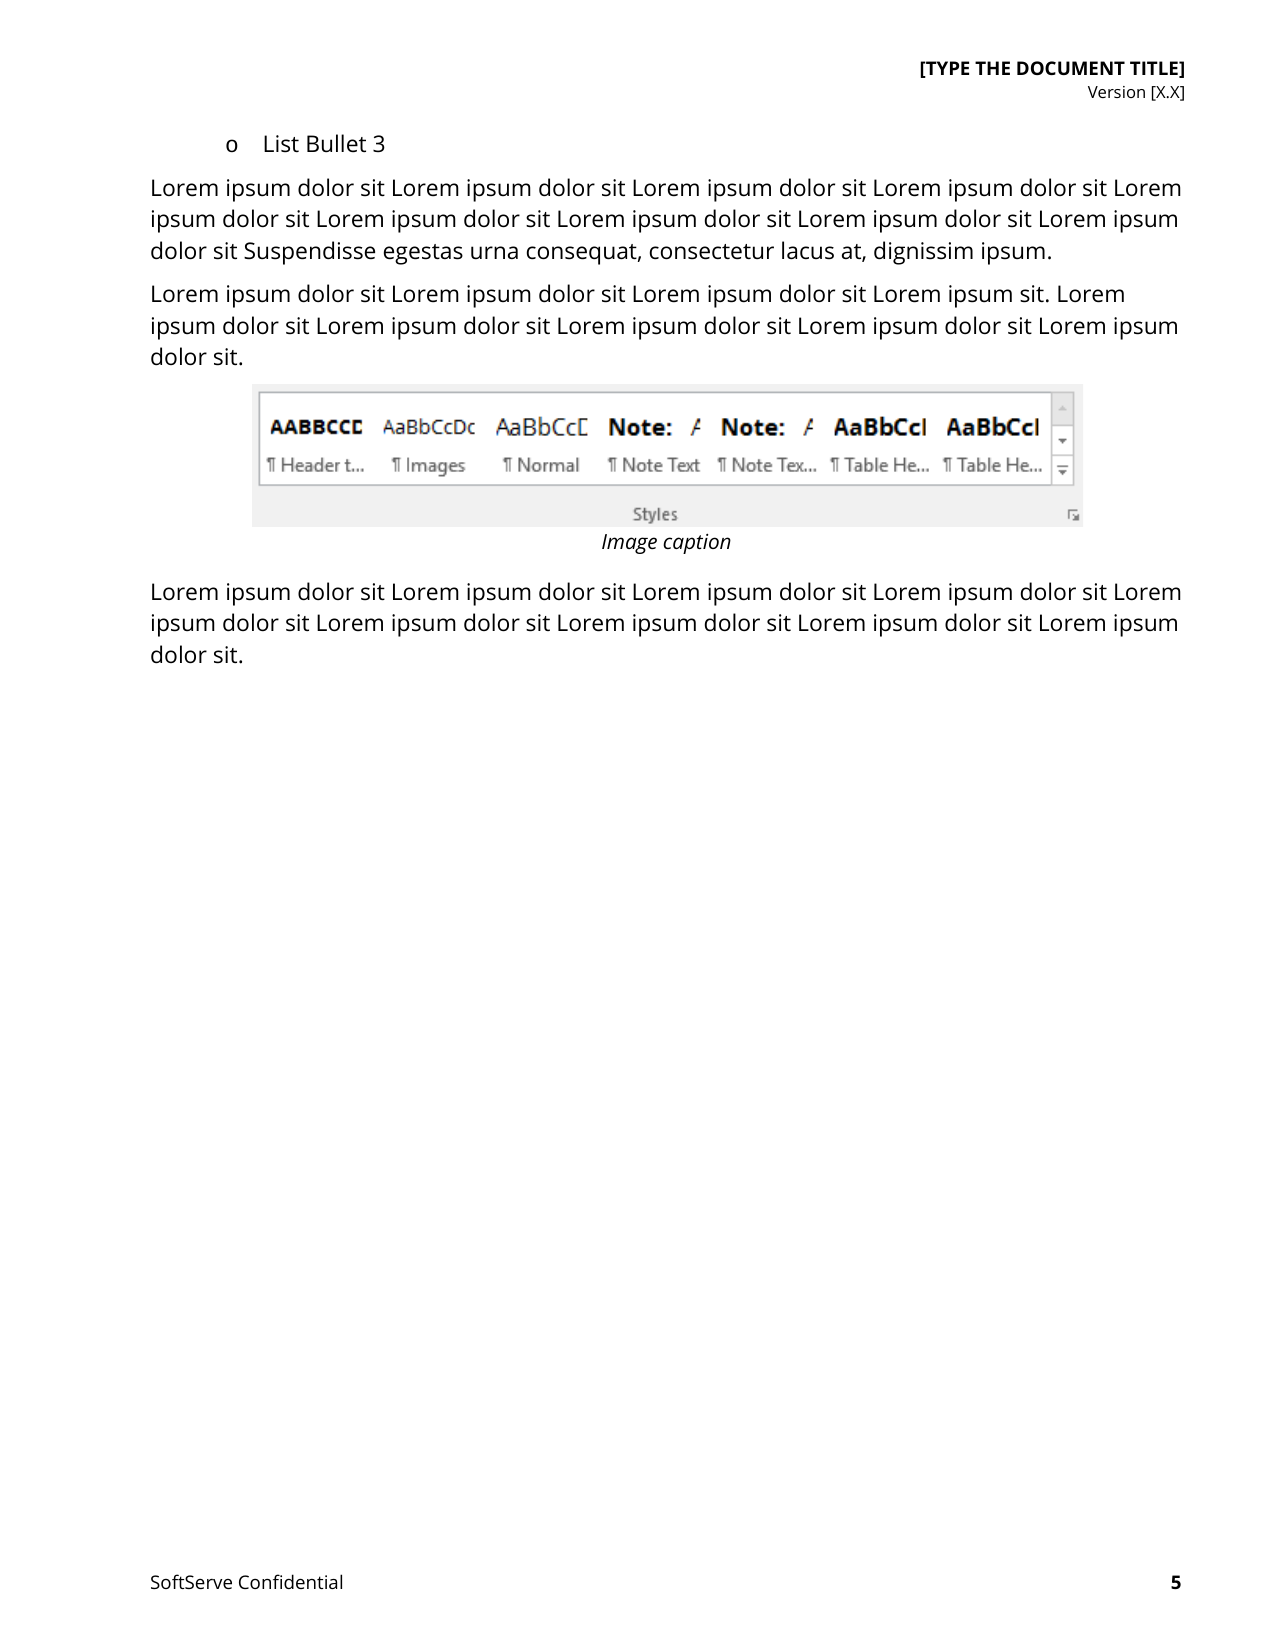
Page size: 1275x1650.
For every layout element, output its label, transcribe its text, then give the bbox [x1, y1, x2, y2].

text Image caption [150, 527, 1185, 555]
picture [252, 384, 1084, 527]
text Lorem ipsum dolor sit Lorem ipsum dolor sit Lorem ipsum dolor sit Lorem ipsum dolor sit Lorem ipsum dolor sit Lorem ipsum dolor sit Lorem ipsum dolor sit Lorem ipsum dolor sit Lorem ipsum dolor sit. [150, 576, 1185, 670]
text Lorem ipsum dolor sit Lorem ipsum dolor sit Lorem ipsum dolor sit Lorem ipsum sit. Lorem ipsum dolor sit Lorem ipsum dolor sit Lorem ipsum dolor sit Lorem ipsum dolor sit Lorem ipsum dolor sit. [150, 278, 1185, 372]
text Lorem ipsum dolor sit Lorem ipsum dolor sit Lorem ipsum dolor sit Lorem ipsum dolor sit Lorem ipsum dolor sit Lorem ipsum dolor sit Lorem ipsum dolor sit Lorem ipsum dolor sit Lorem ipsum dolor sit Suspendisse egestas urna consequat, consectetur lacus at, dignissim ipsum. [150, 172, 1185, 266]
list List Bullet 3 [225, 128, 1185, 159]
